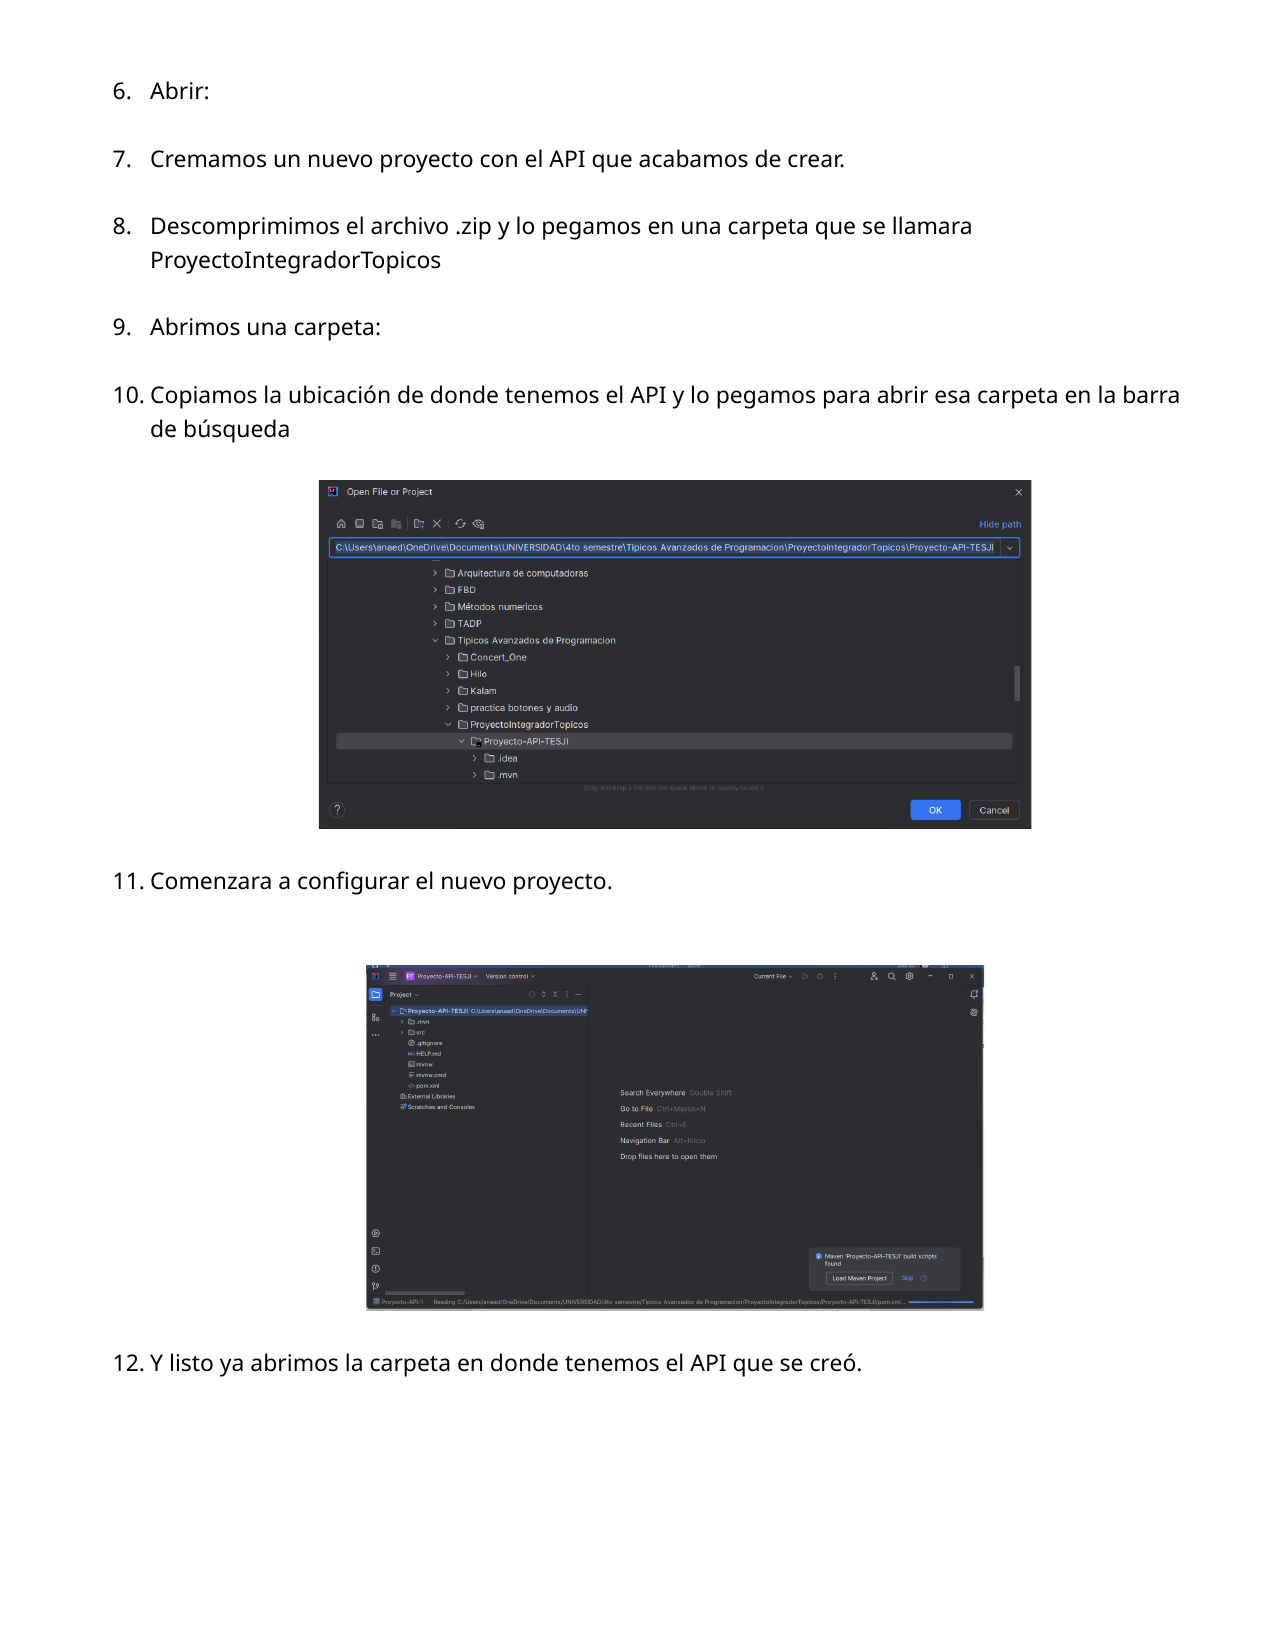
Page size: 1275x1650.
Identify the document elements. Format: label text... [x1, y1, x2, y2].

picture [366, 965, 985, 1311]
list Cremamos un nuevo proyecto con el API que acabamos de crear. [112, 142, 1200, 174]
list Copiamos la ubicación de donde tenemos el API y lo pegamos para abrir esa carpeta en la barra de búsqueda [112, 379, 1200, 444]
list Abrir: [112, 75, 1200, 106]
list Comenzara a configurar el nuevo proyecto. [112, 865, 1200, 896]
picture [318, 480, 1032, 829]
list Descomprimimos el archivo .zip y lo pegamos en una carpeta que se llamara ProyectoIntegradorTopicos [112, 210, 1200, 275]
list Abrimos una carpeta: [112, 311, 1200, 342]
list Y listo ya abrimos la carpeta en donde tenemos el API que se creó. [112, 1347, 1200, 1378]
